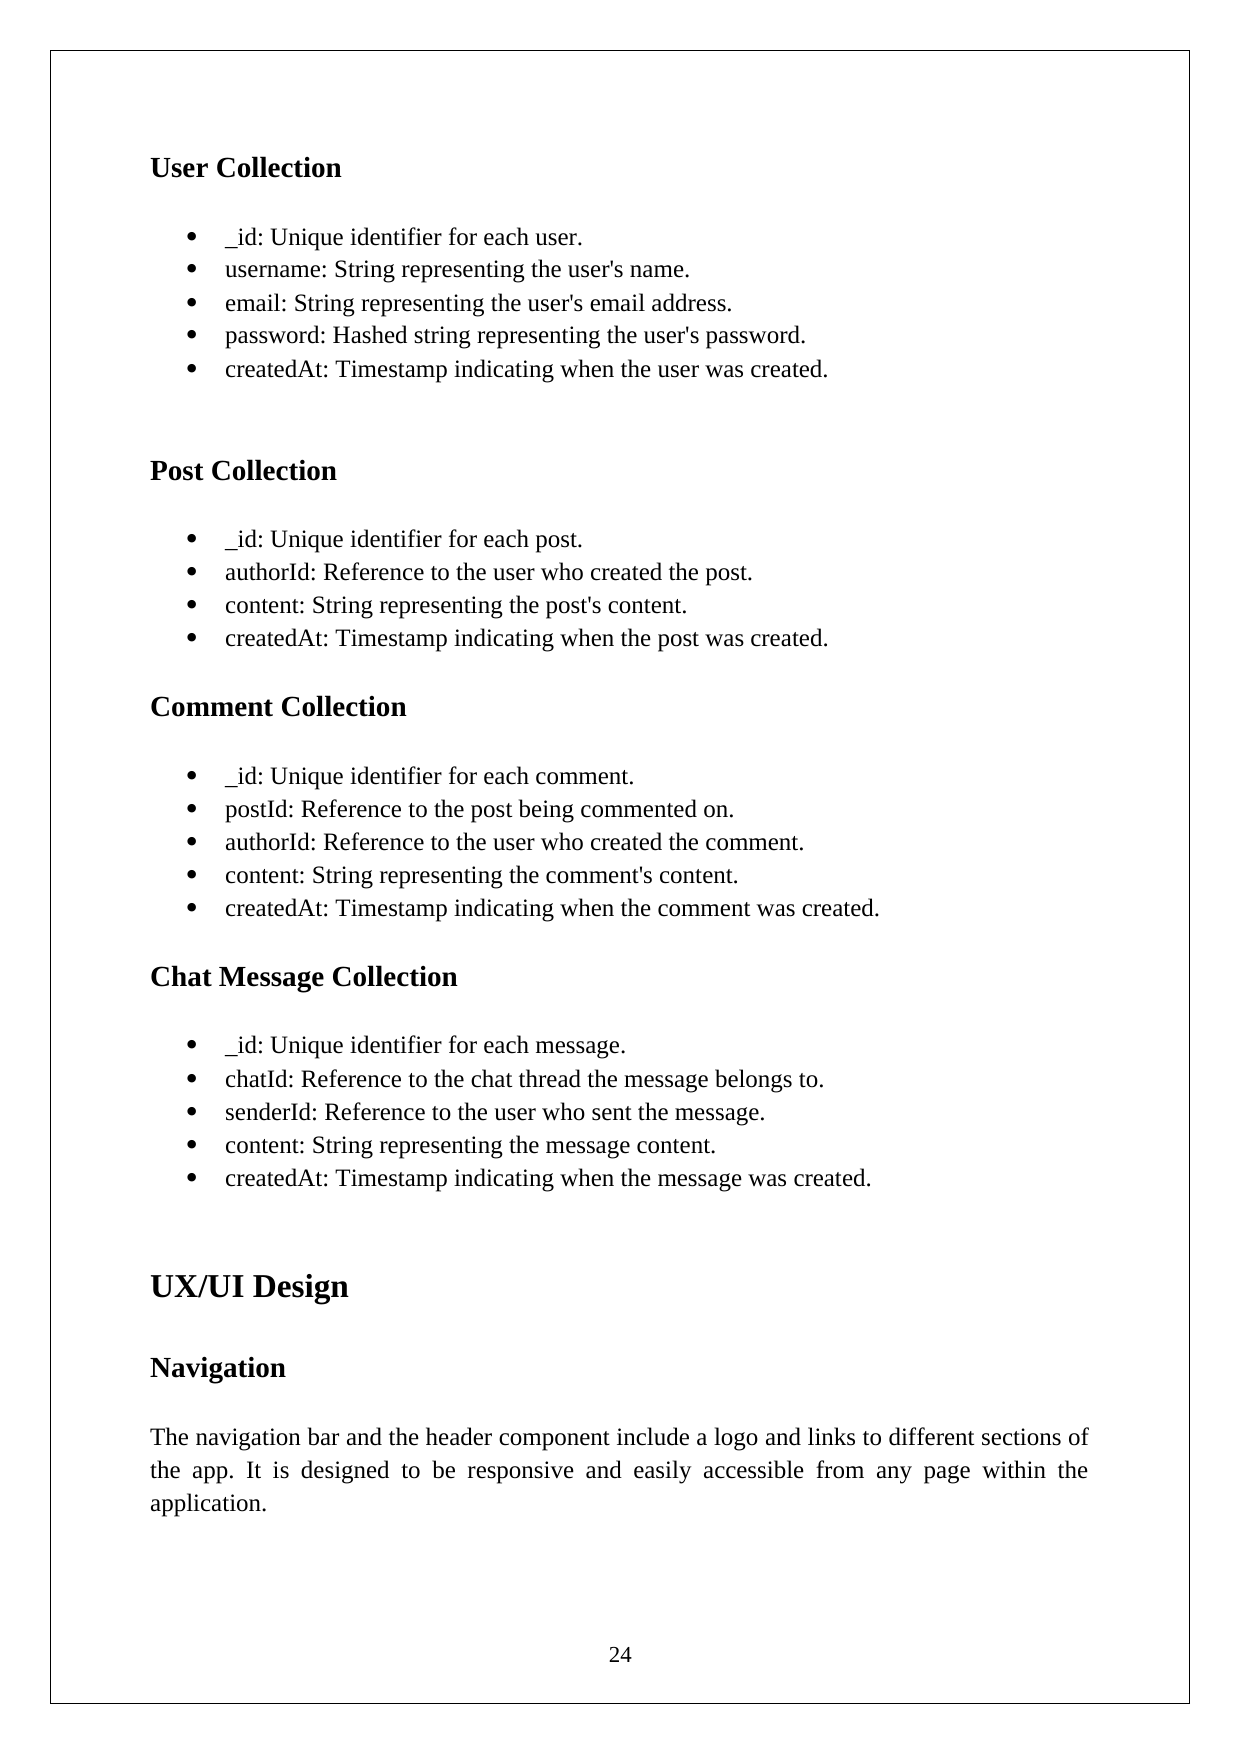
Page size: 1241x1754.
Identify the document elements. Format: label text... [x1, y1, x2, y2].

list postId: Reference to the post being commented on. [187, 794, 1090, 823]
text Post Collection [150, 453, 1090, 486]
list createdAt: Timestamp indicating when the post was created. [187, 623, 1090, 652]
list createdAt: Timestamp indicating when the message was created. [187, 1163, 1090, 1191]
text Comment Collection [150, 689, 1090, 723]
list authorId: Reference to the user who created the comment. [187, 827, 1090, 856]
list _id: Unique identifier for each post. [187, 524, 1090, 553]
list authorId: Reference to the user who created the post. [187, 557, 1090, 586]
text Navigation [150, 1350, 1090, 1384]
list createdAt: Timestamp indicating when the comment was created. [187, 893, 1090, 922]
list email: String representing the user's email address. [187, 288, 1090, 316]
text User Collection [150, 150, 1090, 183]
list _id: Unique identifier for each message. [187, 1031, 1090, 1059]
list content: String representing the message content. [187, 1130, 1090, 1158]
list chatId: Reference to the chat thread the message belongs to. [187, 1064, 1090, 1092]
list username: String representing the user's name. [187, 254, 1090, 283]
text Chat Message Collection [150, 959, 1090, 993]
list content: String representing the comment's content. [187, 860, 1090, 889]
list password: Hashed string representing the user's password. [187, 321, 1090, 349]
subtitle UX/UI Design [150, 1266, 1090, 1304]
list _id: Unique identifier for each comment. [187, 761, 1090, 790]
list content: String representing the post's content. [187, 590, 1090, 619]
list _id: Unique identifier for each user. [187, 222, 1090, 250]
text The navigation bar and the header component include a logo and links to different sections of the app. It is designed to be responsive and easily accessible from any page within the application. [150, 1422, 1090, 1516]
list senderId: Reference to the user who sent the message. [187, 1097, 1090, 1125]
list createdAt: Timestamp indicating when the user was created. [187, 354, 1090, 382]
